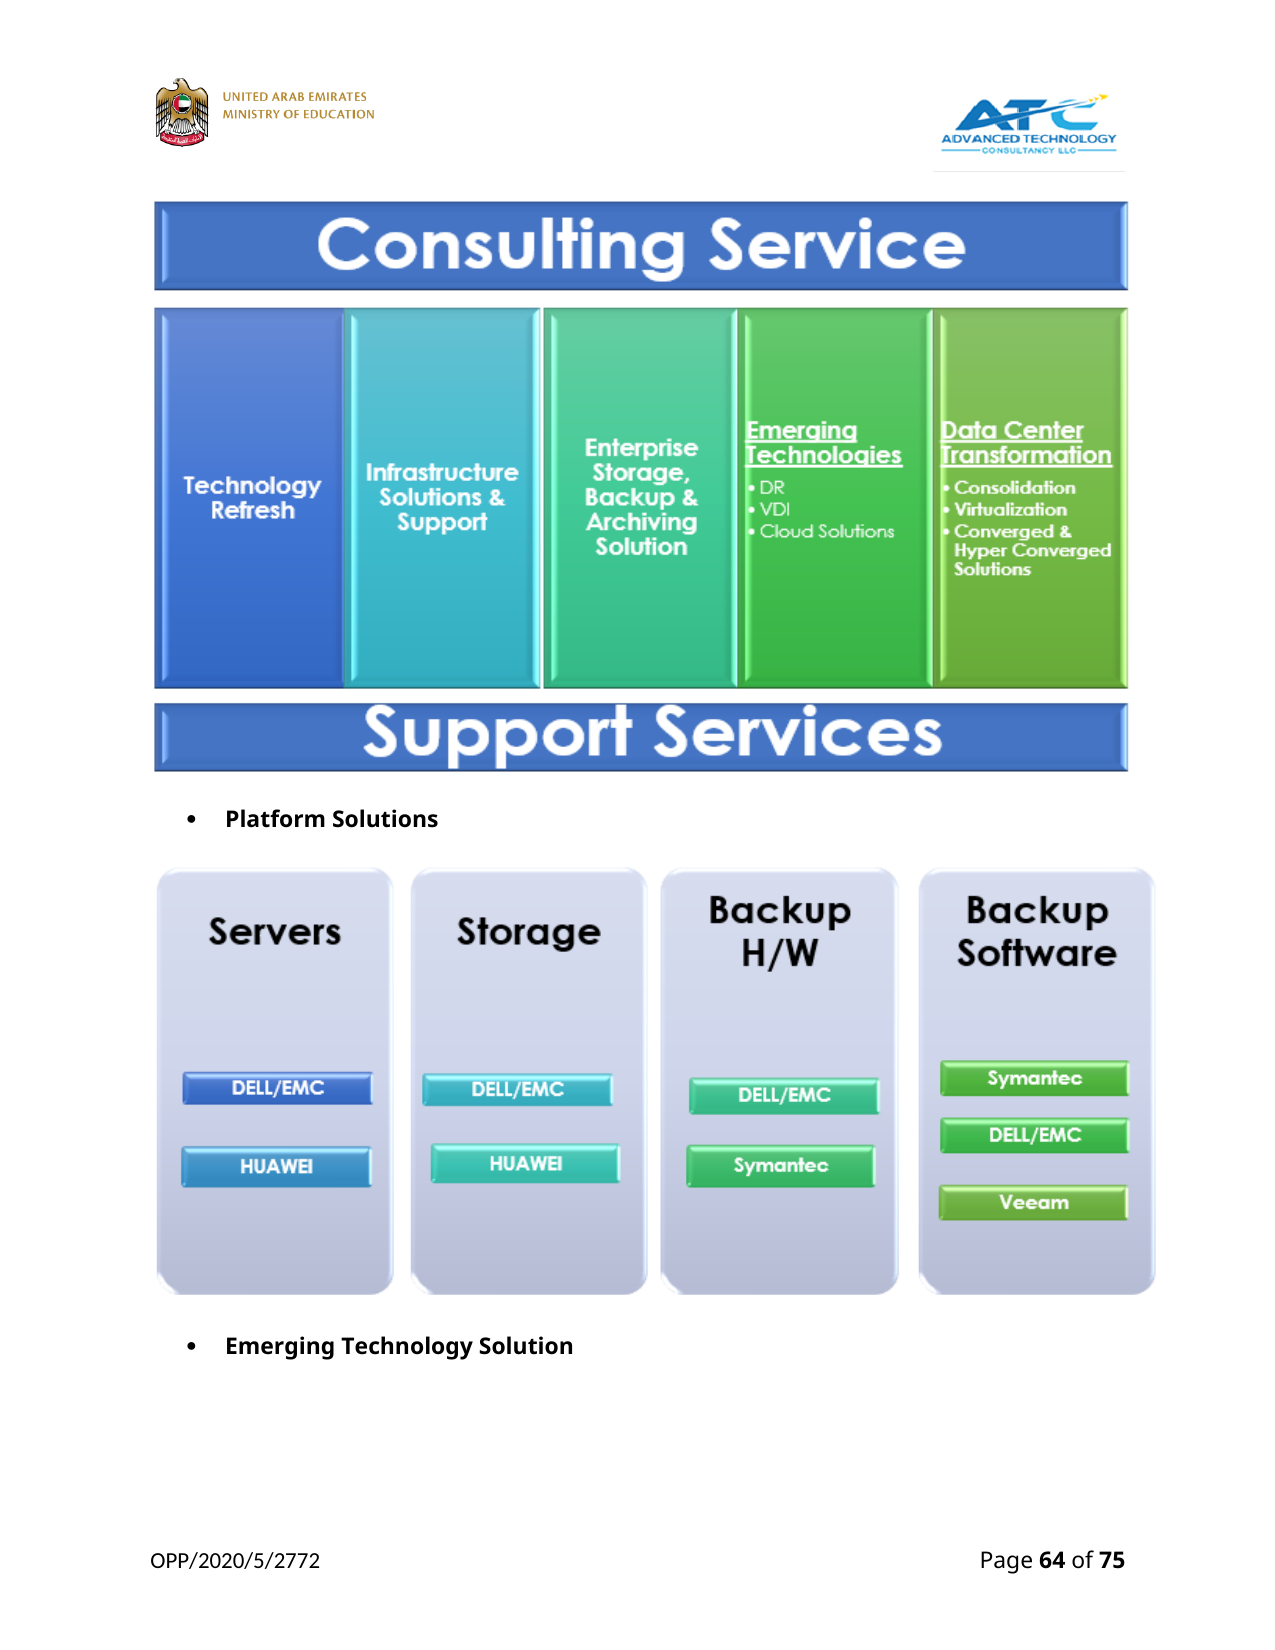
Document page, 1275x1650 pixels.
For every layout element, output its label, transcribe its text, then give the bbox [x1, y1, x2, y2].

list Emerging Technology Solution [187, 1330, 1125, 1361]
picture [150, 196, 1133, 779]
picture [932, 76, 1125, 172]
picture [150, 75, 376, 150]
list Platform Solutions [187, 803, 1125, 834]
picture [150, 860, 1163, 1305]
